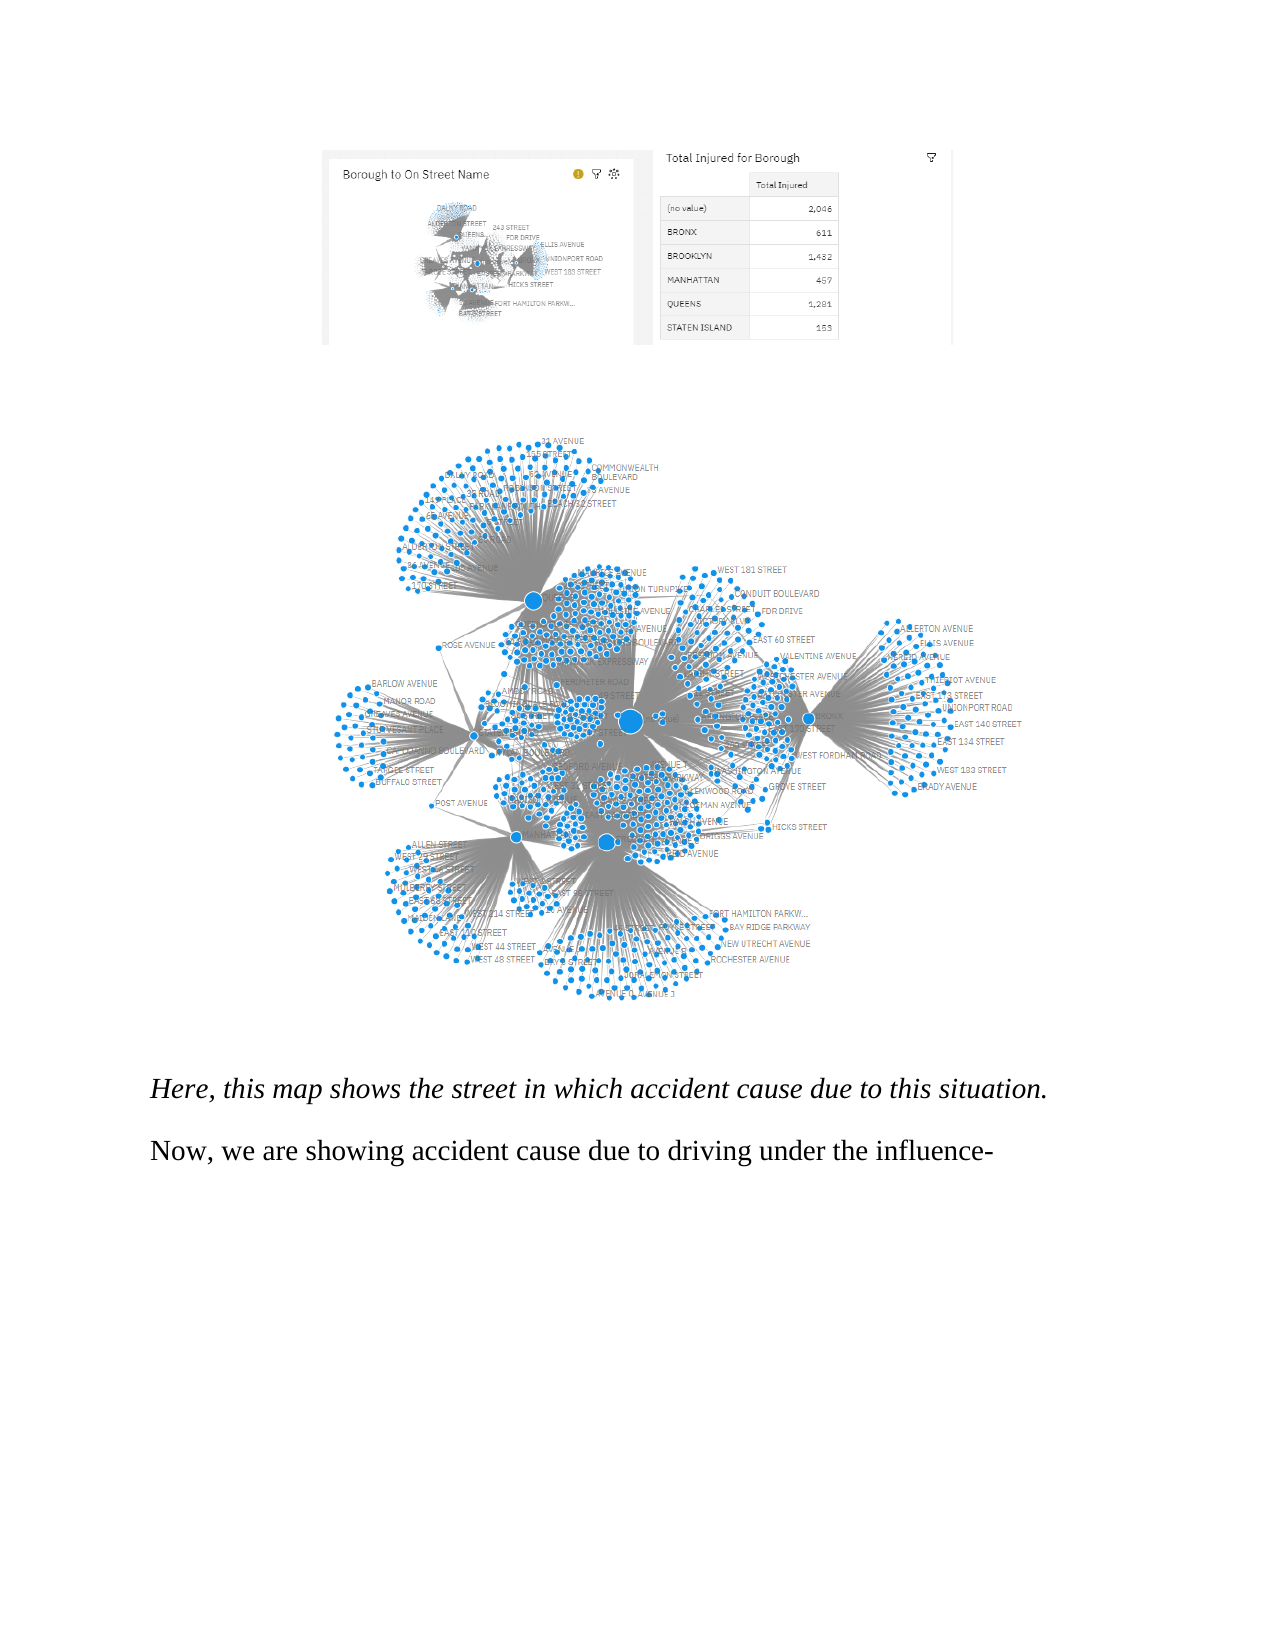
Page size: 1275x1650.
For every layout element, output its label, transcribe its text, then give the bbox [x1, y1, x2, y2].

picture [241, 374, 1034, 1042]
text Here, this map shows the street in which accident cause due to this situation. [150, 1071, 1125, 1104]
text Now, we are showing accident cause due to driving under the influence- [150, 1133, 1125, 1167]
picture [321, 150, 954, 345]
